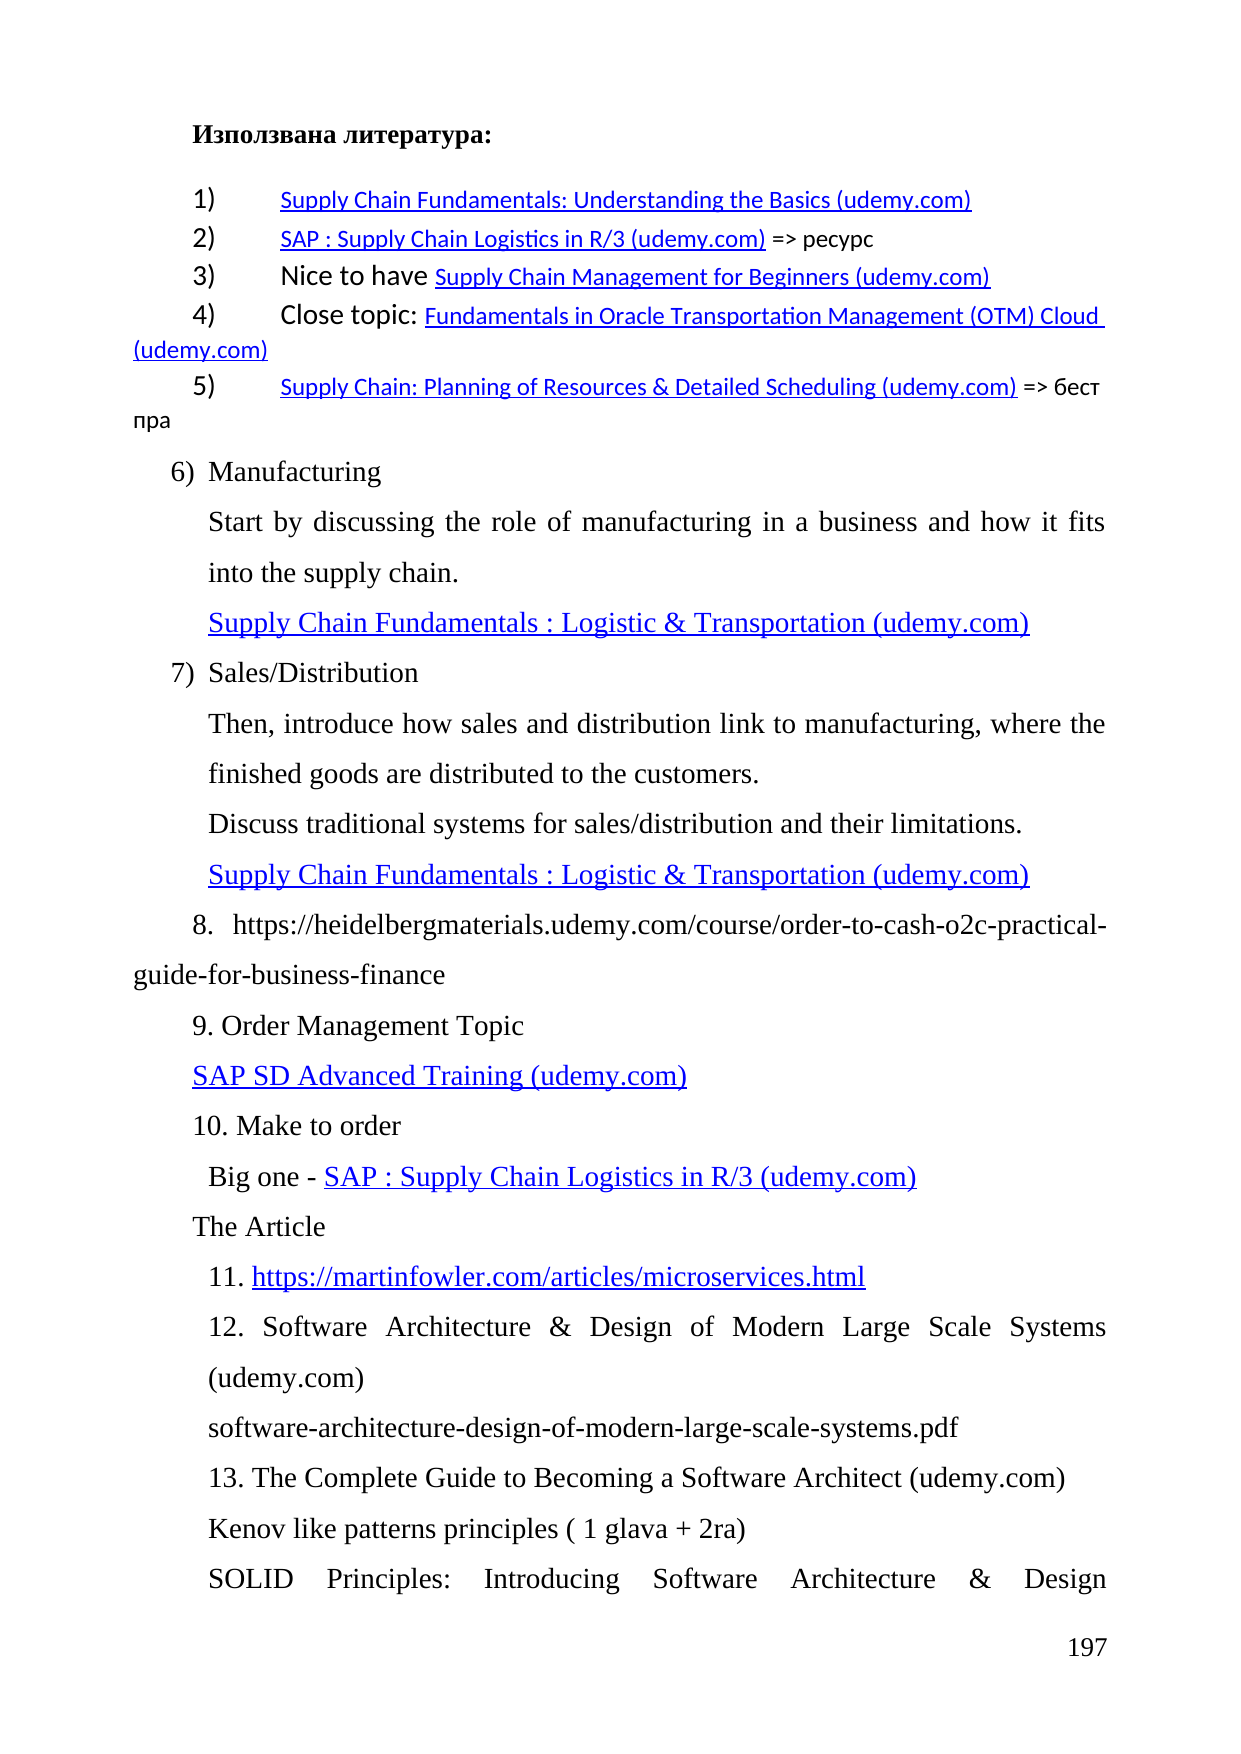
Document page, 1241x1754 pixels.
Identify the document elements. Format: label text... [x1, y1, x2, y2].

text The Article [133, 1209, 1107, 1242]
text Start by discussing the role of manufacturing in a business and how it fits into the supply chain. [208, 504, 1107, 588]
text Supply Chain Fundamentals : Logistic & Transportation (udemy.com) [208, 857, 1107, 890]
text Kenov like patterns principles ( 1 glava + 2ra) [208, 1511, 1107, 1544]
text 10. Make to order [133, 1108, 1107, 1142]
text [208, 1561, 1107, 1595]
list SAP : Supply Chain Logistics in R/3 (udemy.com) => ресурс [133, 219, 1107, 254]
text 13. The Complete Guide to Becoming a Software Architect (udemy.com) [208, 1461, 1107, 1494]
text 8. https://heidelbergmaterials.udemy.com/course/order-to-cash-o2c-practical-guide-for-business-finance [133, 907, 1107, 991]
list Manufacturing [170, 454, 1107, 488]
text 12. Software Architecture & Design of Modern Large Scale Systems (udemy.com) [208, 1309, 1107, 1393]
text Big one - SAP : Supply Chain Logistics in R/3 (udemy.com) [208, 1159, 1107, 1192]
text Discuss traditional systems for sales/distribution and their limitations. [208, 806, 1107, 840]
text 11. https://martinfowler.com/articles/microservices.html [208, 1259, 1107, 1293]
text 9. Order Management Topic [133, 1008, 1107, 1041]
text Supply Chain Fundamentals : Logistic & Transportation (udemy.com) [208, 605, 1107, 639]
text SAP SD Advanced Training (udemy.com) [133, 1058, 1107, 1092]
list Sales/Distribution [170, 656, 1107, 689]
text Използвана литература: [133, 118, 1107, 149]
list Supply Chain: Planning of Resources & Detailed Scheduling (udemy.com) => бест пра [133, 367, 1107, 435]
list Supply Chain Fundamentals: Understanding the Basics (udemy.com) [133, 180, 1107, 216]
text software-architecture-design-of-modern-large-scale-systems.pdf [208, 1410, 1107, 1444]
list Nice to have Supply Chain Management for Beginners (udemy.com) [133, 257, 1107, 293]
text Then, introduce how sales and distribution link to manufacturing, where the finished goods are distributed to the customers. [208, 706, 1107, 790]
list Close topic: Fundamentals in Oracle Transportation Management (OTM) Cloud (udemy.com) [133, 296, 1107, 364]
